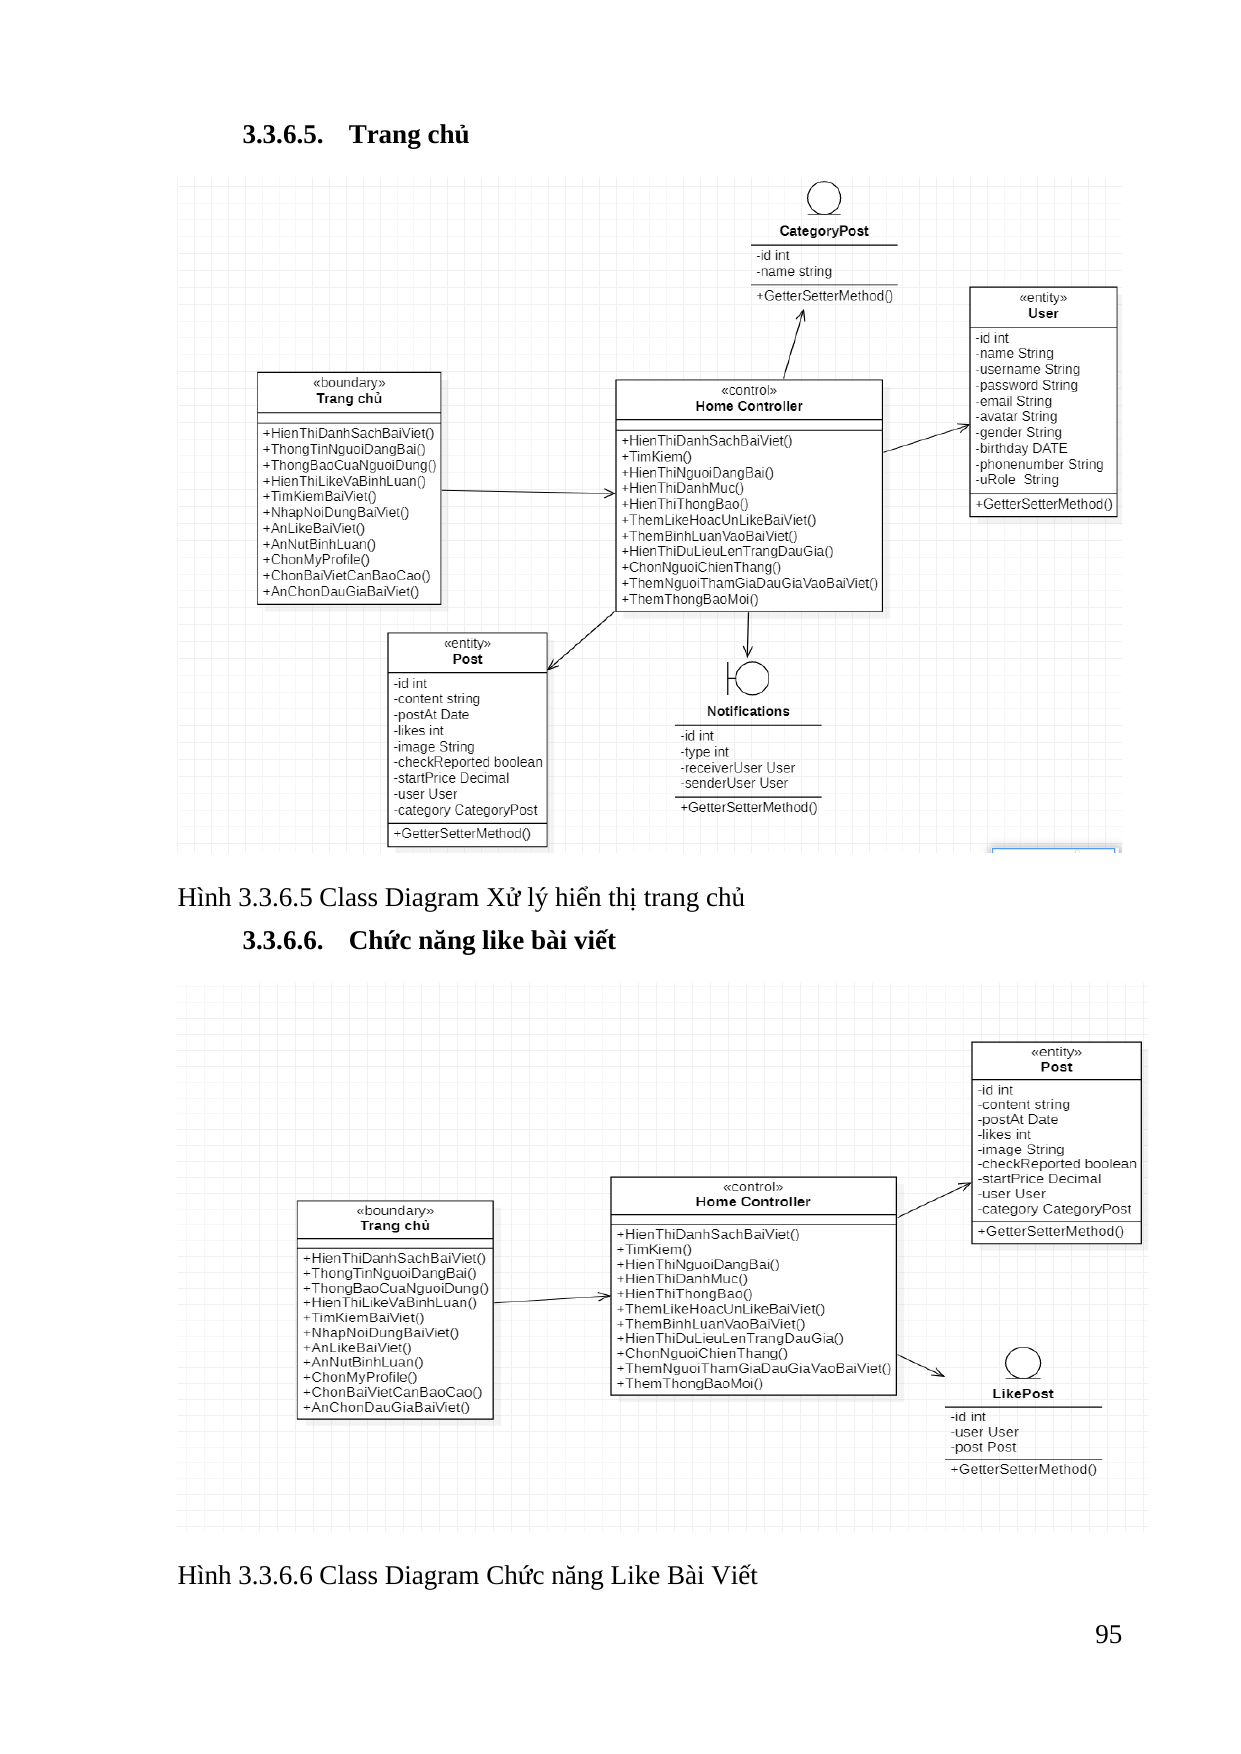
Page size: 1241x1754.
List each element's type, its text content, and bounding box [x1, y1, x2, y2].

picture [177, 983, 1149, 1532]
subtitle Chức năng like bài viết [242, 924, 1122, 955]
text Hình 3.3.6.5 Class Diagram Xử lý hiển thị trang chủ [177, 881, 1122, 912]
picture [177, 177, 1123, 853]
subtitle Trang chủ [242, 118, 1122, 149]
text Hình 3.3.6.6 Class Diagram Chức năng Like Bài Viết [177, 1559, 1122, 1591]
